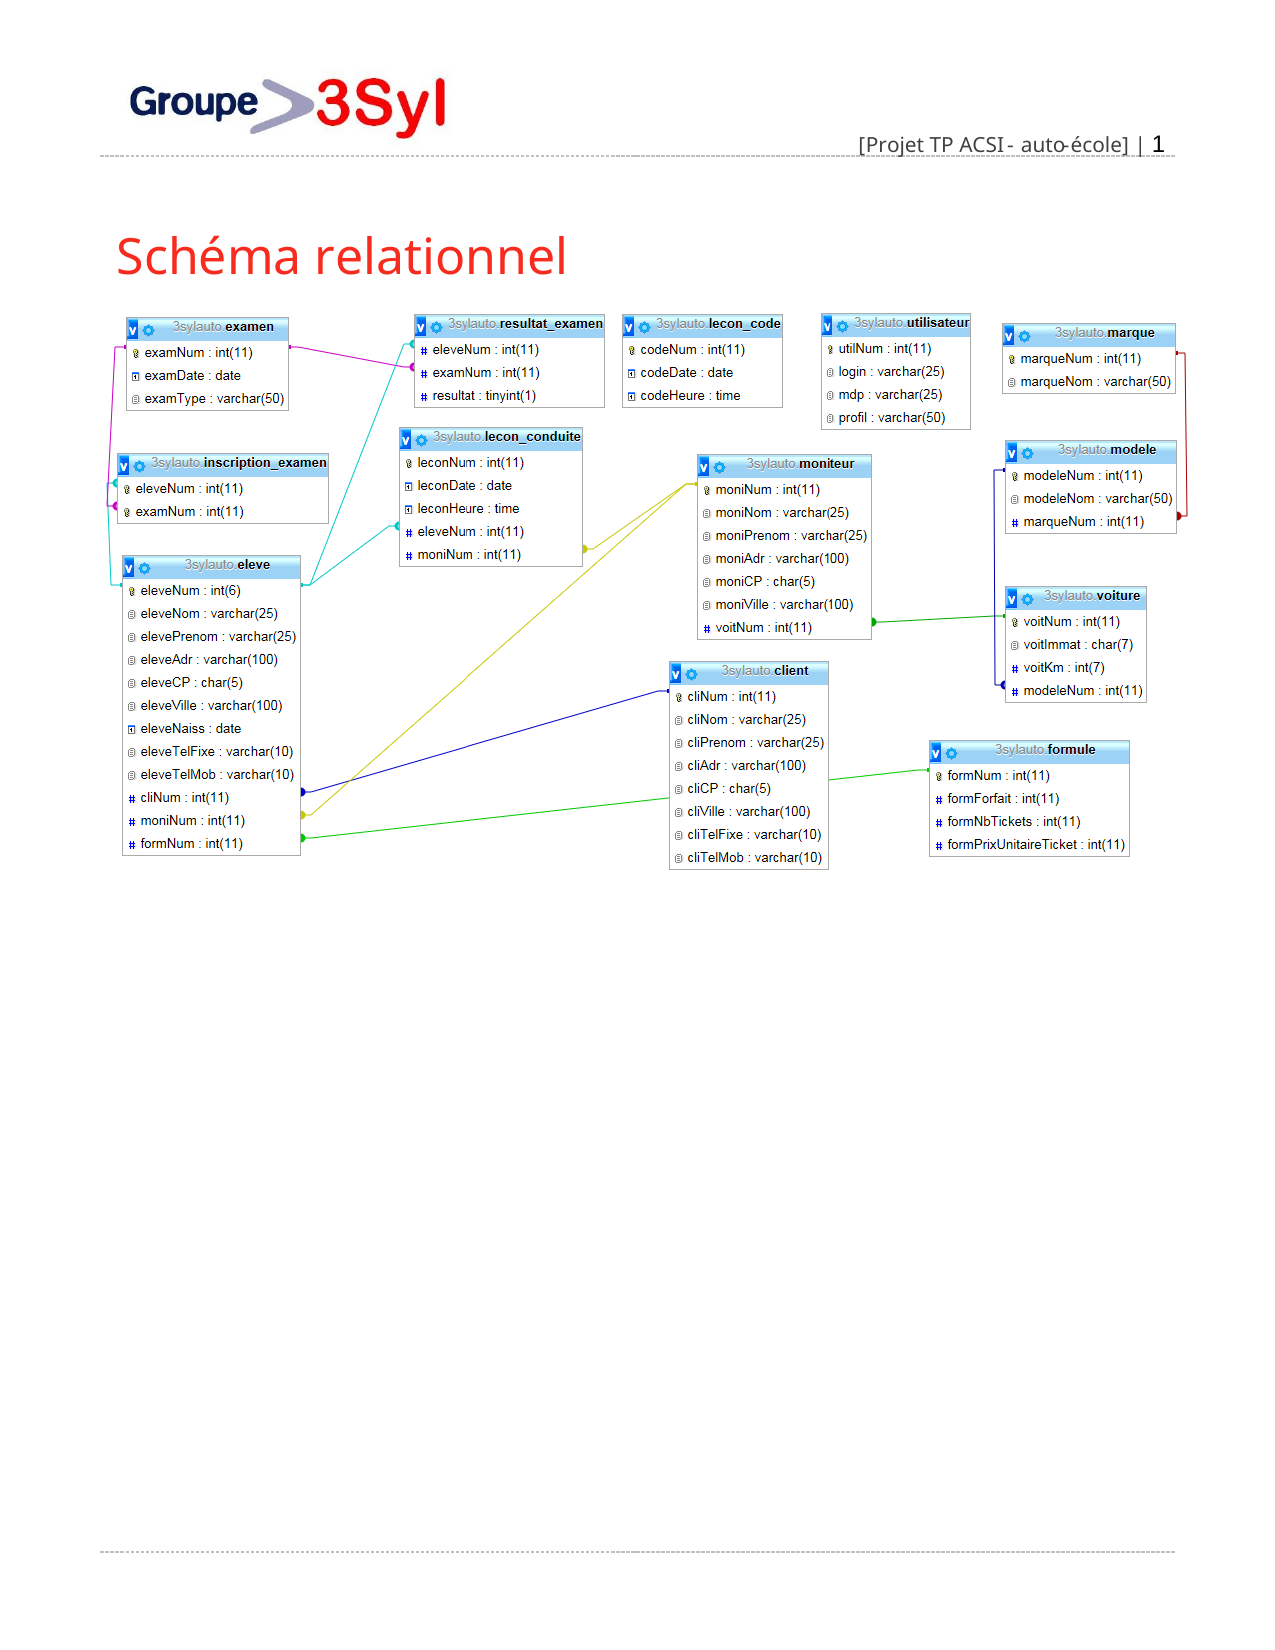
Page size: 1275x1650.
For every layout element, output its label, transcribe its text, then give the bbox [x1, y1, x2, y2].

picture [103, 306, 1191, 872]
picture [116, 59, 453, 147]
subtitle Schéma relationnel [111, 221, 1164, 289]
